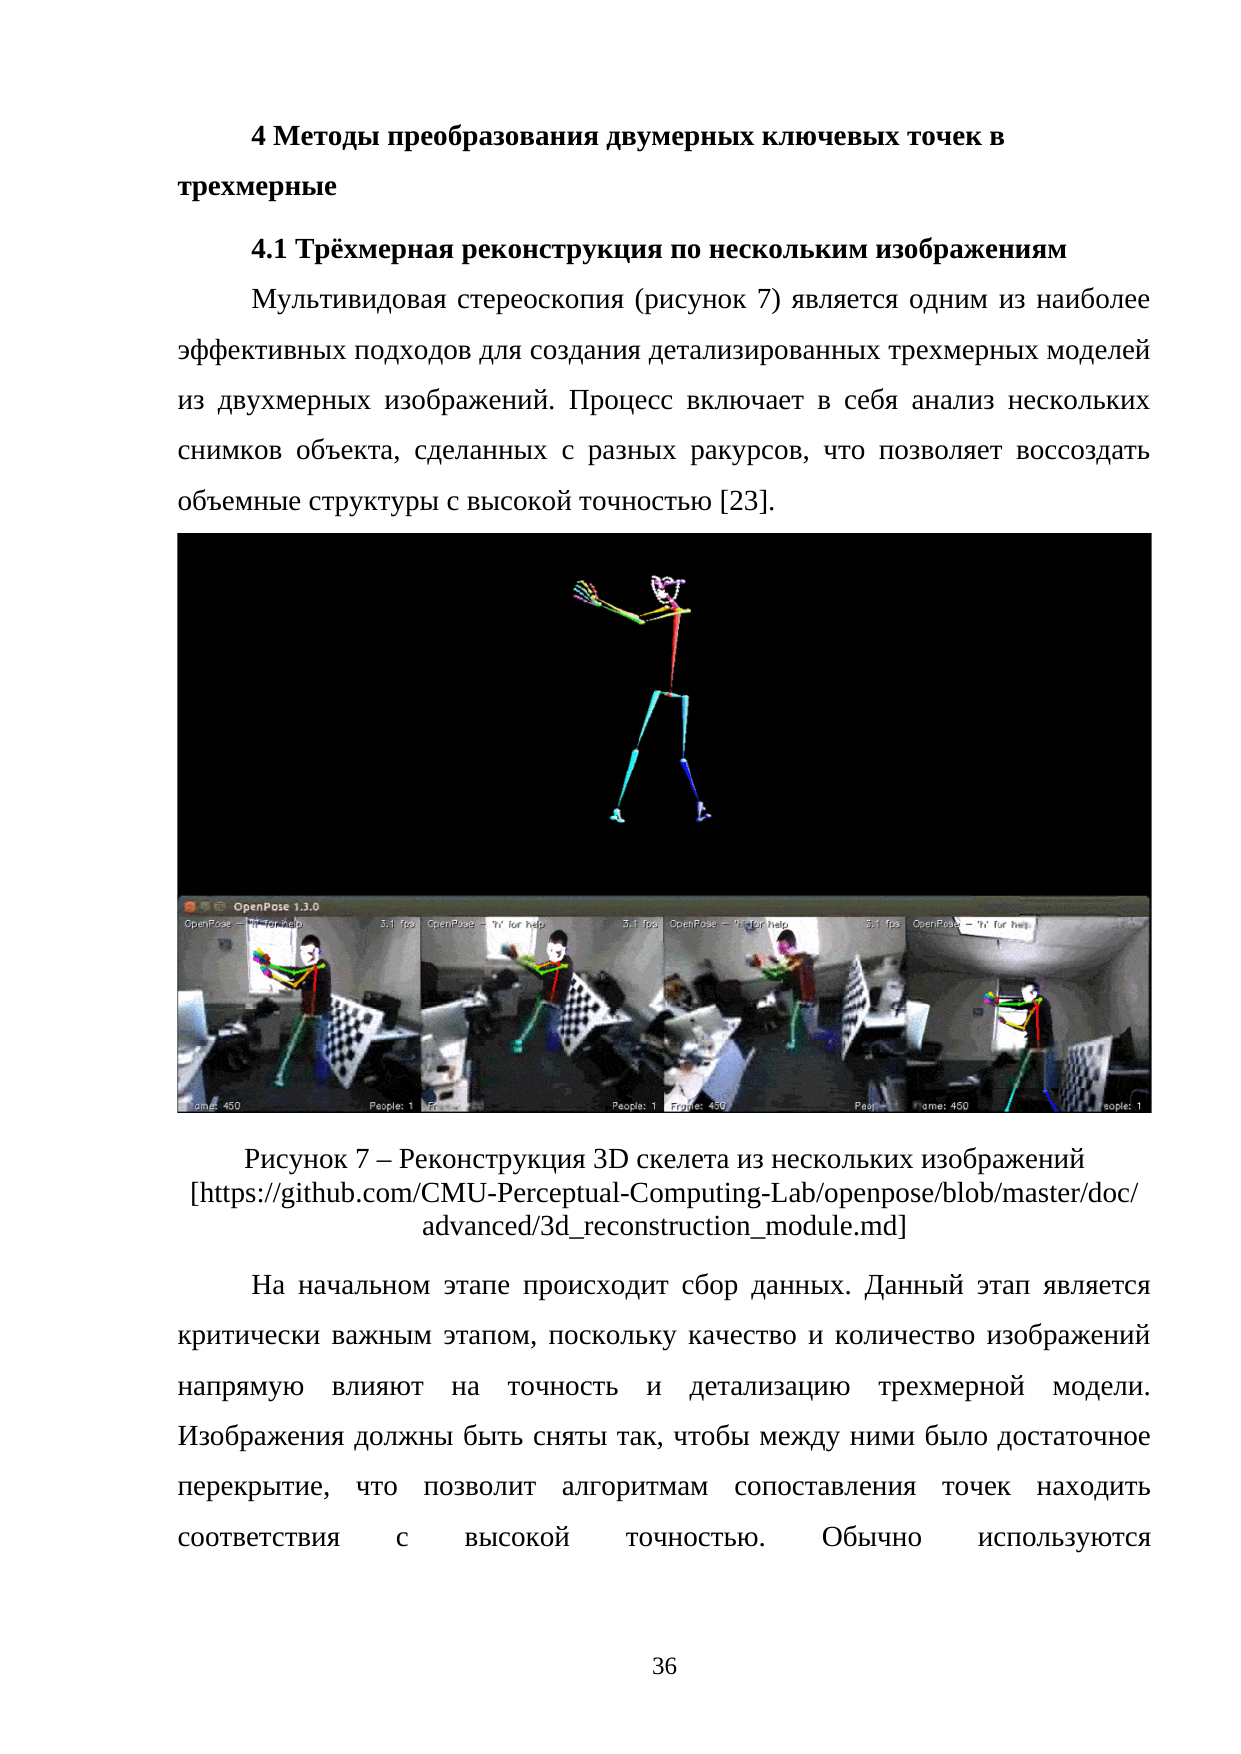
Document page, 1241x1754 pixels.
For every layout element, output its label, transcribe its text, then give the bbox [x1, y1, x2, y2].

picture [177, 533, 1152, 1113]
text Рисунок 7 – Реконструкция 3D скелета из нескольких изображений [https://github.com/CMU-Perceptual-Computing-Lab/openpose/blob/master/doc/advanced/3d_reconstruction_module.md] [177, 1141, 1152, 1242]
text Мультивидовая стереоскопия (рисунок 7) является одним из наиболее эффективных подходов для создания детализированных трехмерных моделей из двухмерных изображений. Процесс включает в себя анализ нескольких снимков объекта, сделанных с разных ракурсов, что позволяет воссоздать объемные структуры с высокой точностью [23]. [177, 282, 1152, 516]
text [177, 1267, 1152, 1552]
text Трёхмерная реконструкция по нескольким изображениям [177, 231, 1152, 265]
text Методы преобразования двумерных ключевых точек в трехмерные [177, 118, 1152, 202]
